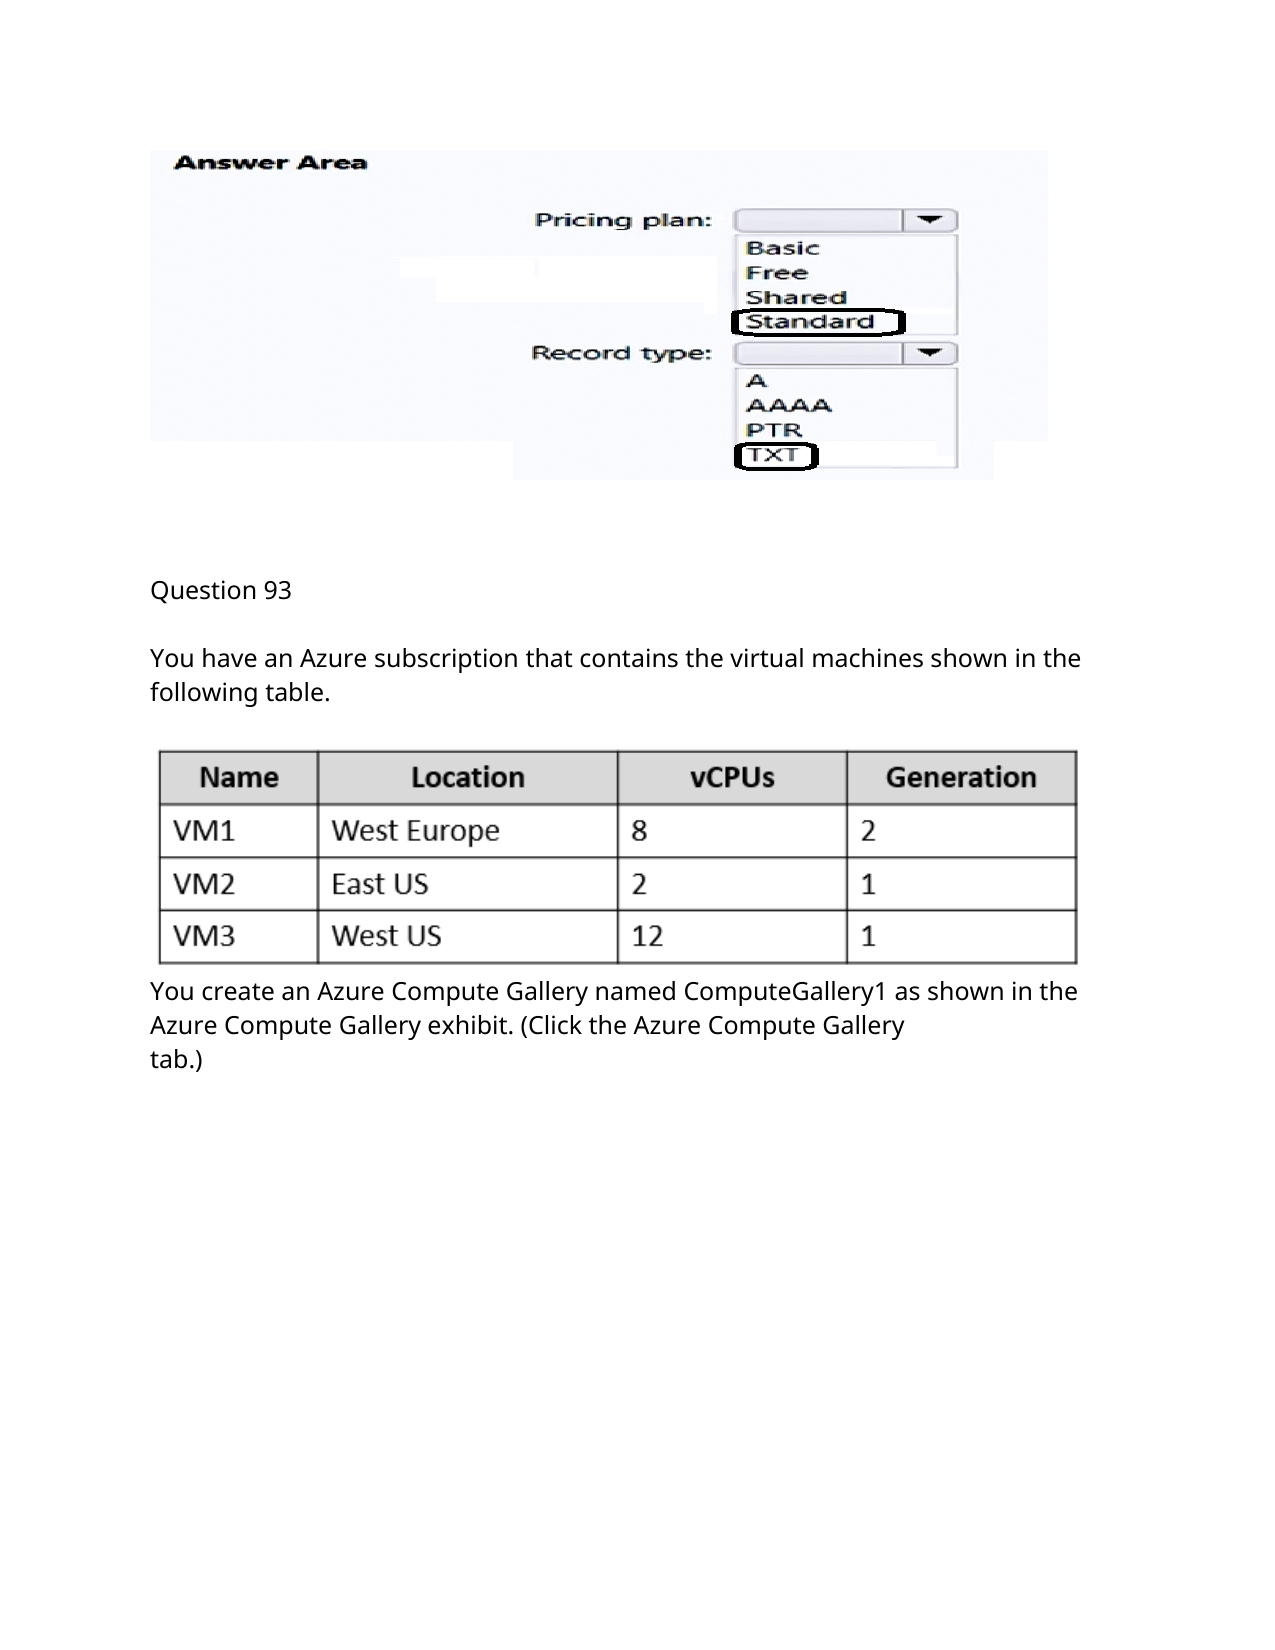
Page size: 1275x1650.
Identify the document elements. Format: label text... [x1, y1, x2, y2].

text tab.) [150, 1042, 1125, 1076]
text Question 93 [150, 572, 1125, 606]
text You have an Azure subscription that contains the virtual machines shown in the following table. [150, 640, 1125, 708]
text You create an Azure Compute Gallery named ComputeGallery1 as shown in the Azure Compute Gallery exhibit. (Click the Azure Compute Gallery [150, 974, 1125, 1042]
